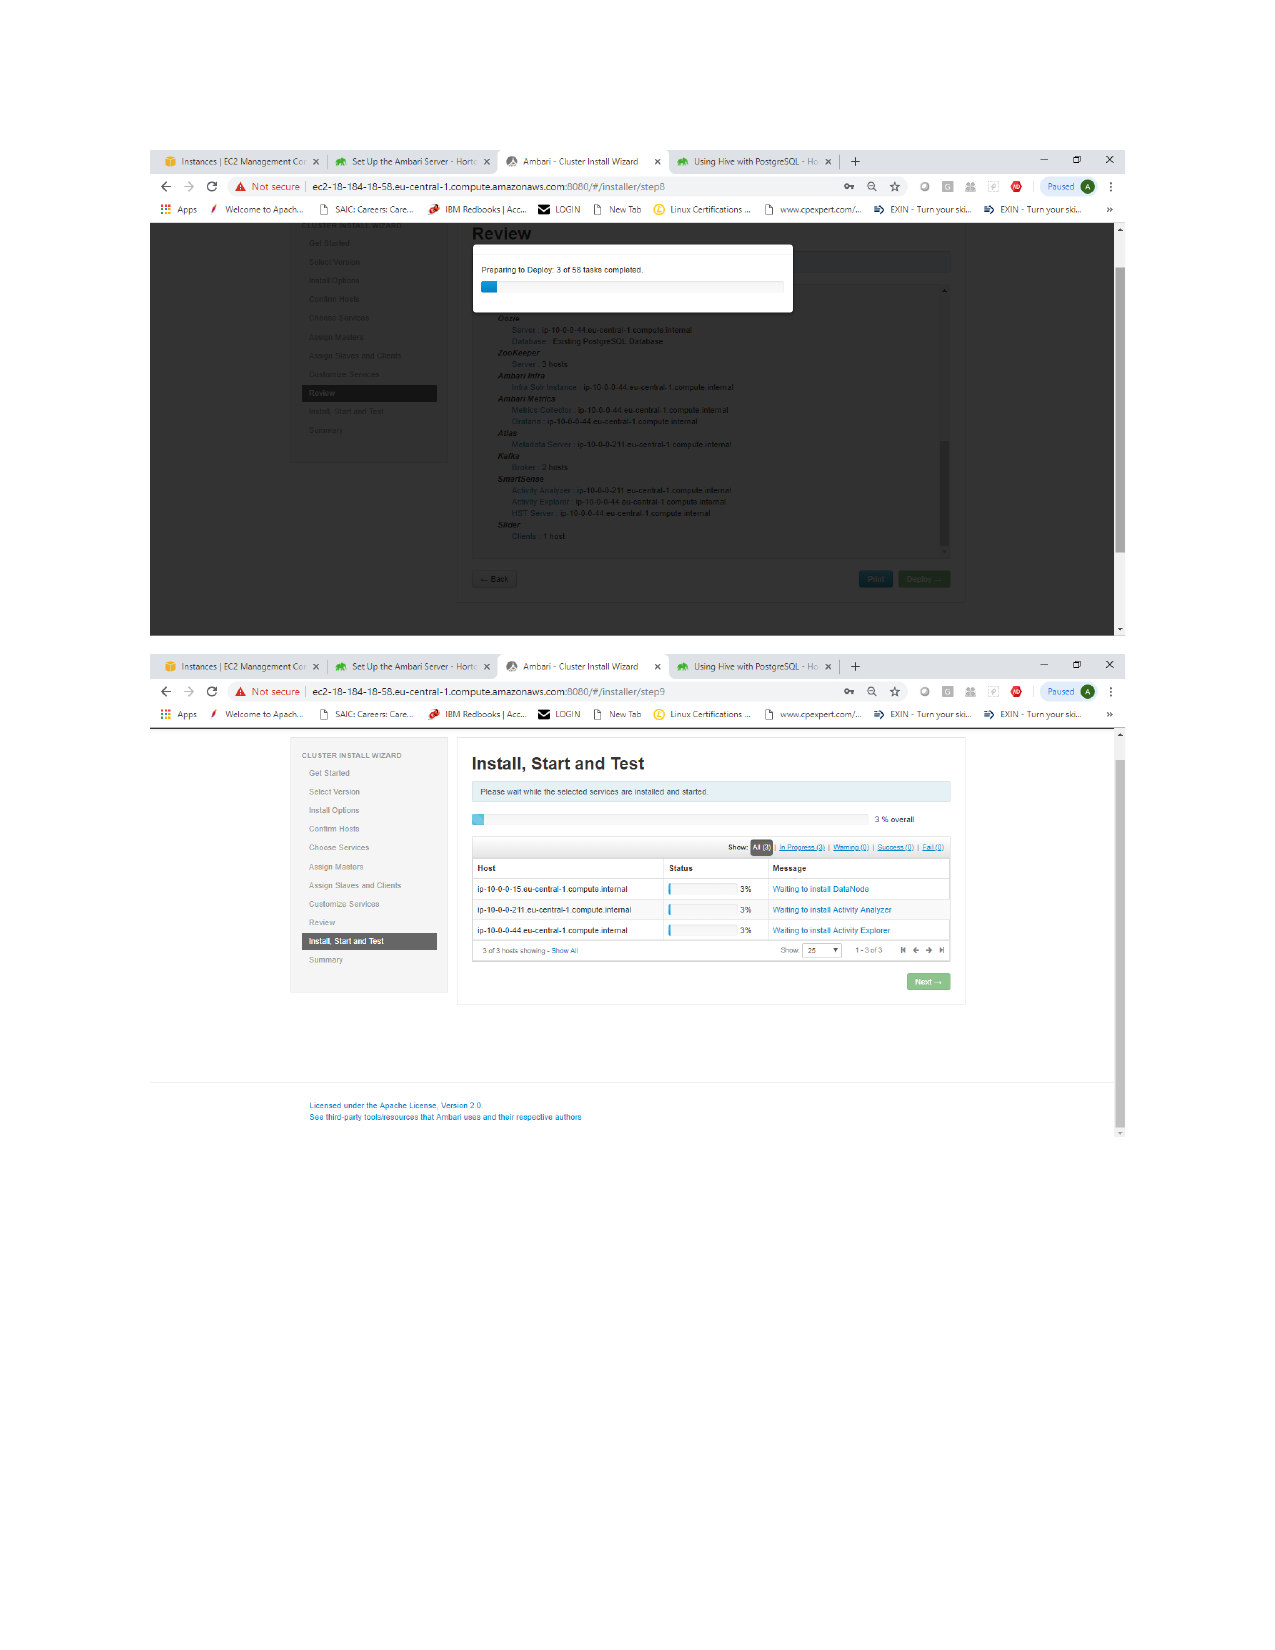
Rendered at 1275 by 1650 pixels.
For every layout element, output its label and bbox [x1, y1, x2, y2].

picture [150, 150, 1125, 636]
picture [150, 654, 1125, 1137]
